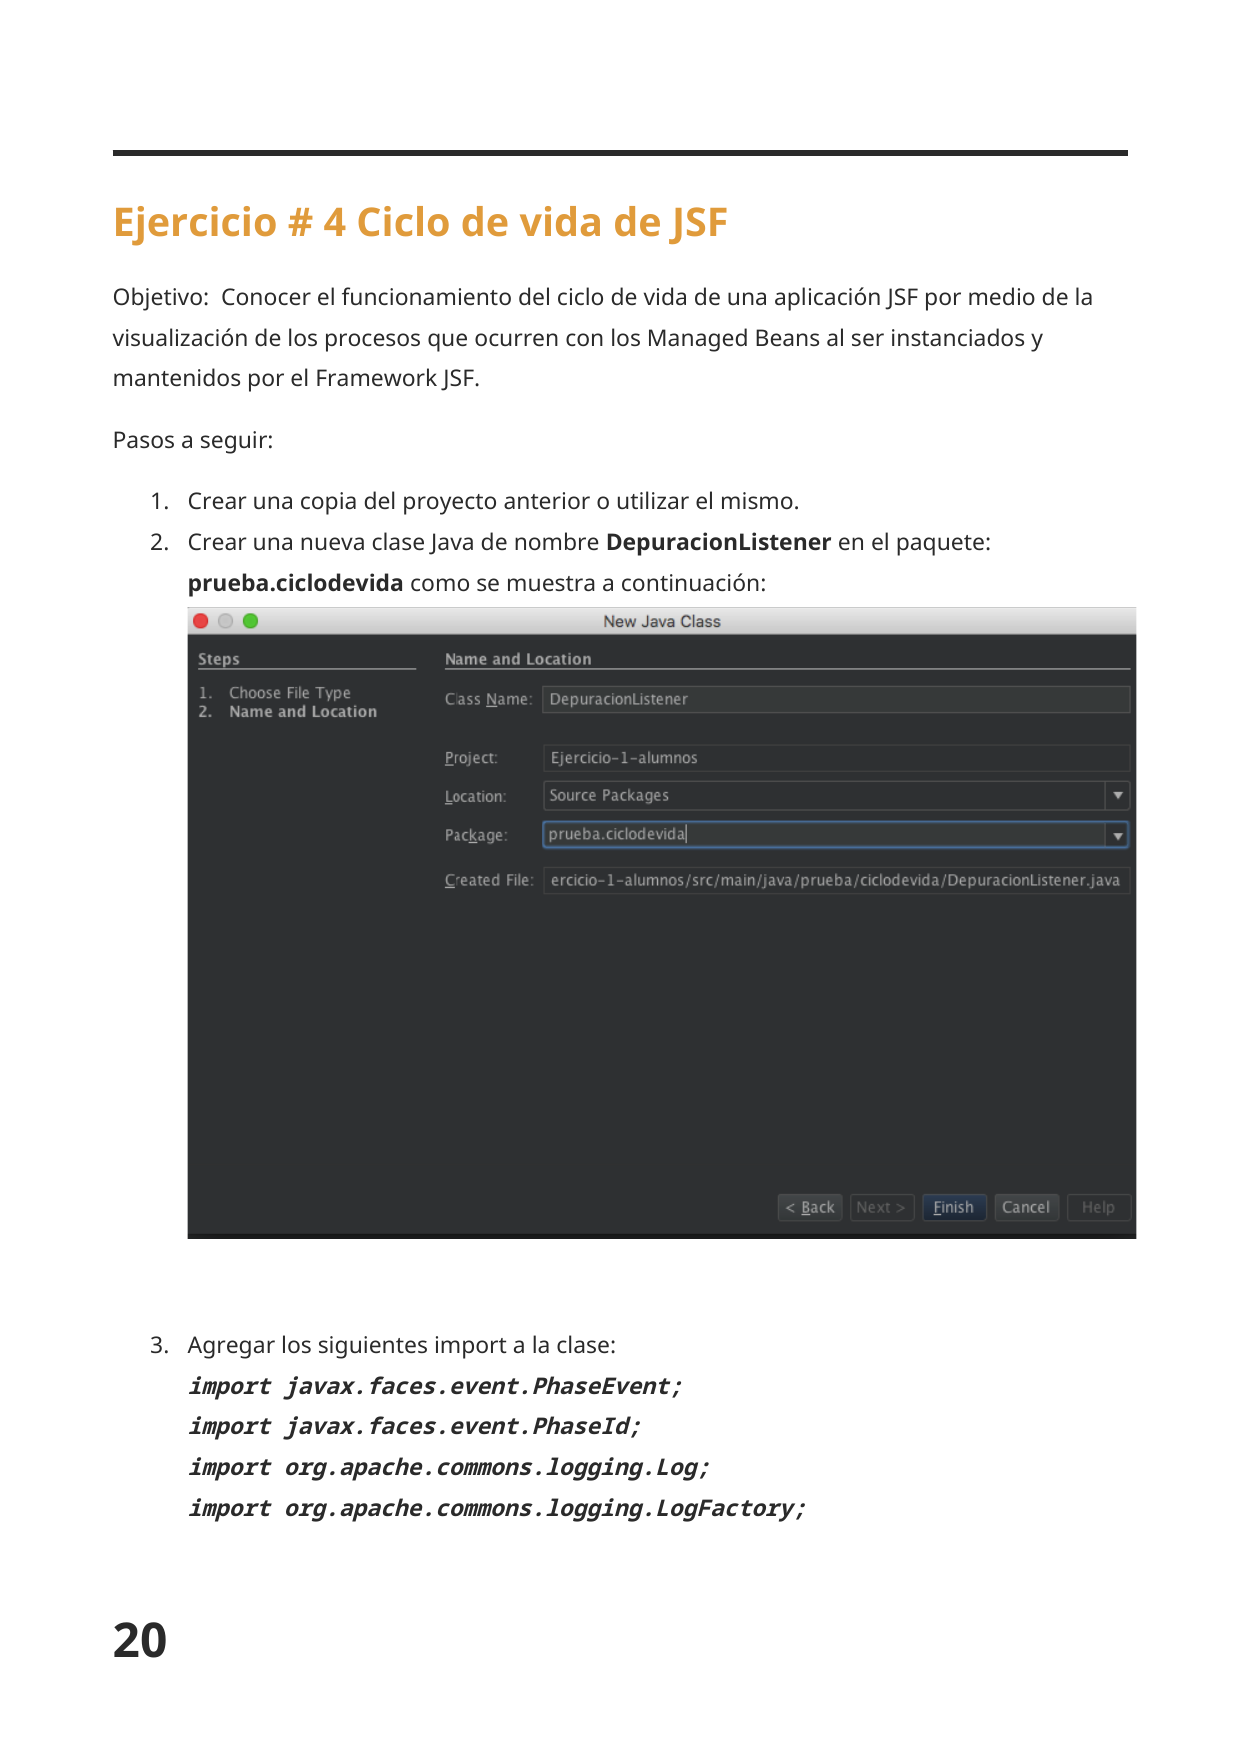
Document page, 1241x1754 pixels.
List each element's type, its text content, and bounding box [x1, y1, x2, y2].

list import javax.faces.event.PhaseId; [187, 1410, 1128, 1441]
text Objetivo: Conocer el funcionamiento del ciclo de vida de una aplicación JSF por medio de la visualización de los procesos que ocurren con los Managed Beans al ser instanciados y mantenidos por el Framework JSF. [112, 281, 1128, 393]
subtitle Ejercicio # 4 Ciclo de vida de JSF [112, 151, 1128, 248]
list Agregar los siguientes import a la clase: [150, 1329, 1128, 1360]
list import org.apache.commons.logging.Log; [187, 1451, 1128, 1482]
text Pasos a seguir: [112, 424, 1128, 455]
list import javax.faces.event.PhaseEvent; [187, 1369, 1128, 1401]
list import org.apache.commons.logging.LogFactory; [187, 1491, 1128, 1523]
list Crear una copia del proyecto anterior o utilizar el mismo. [150, 485, 1128, 516]
list Crear una nueva clase Java de nombre DepuracionListener en el paquete: prueba.ciclodevida como se muestra a continuación: [150, 526, 1128, 598]
picture [187, 607, 1137, 1239]
